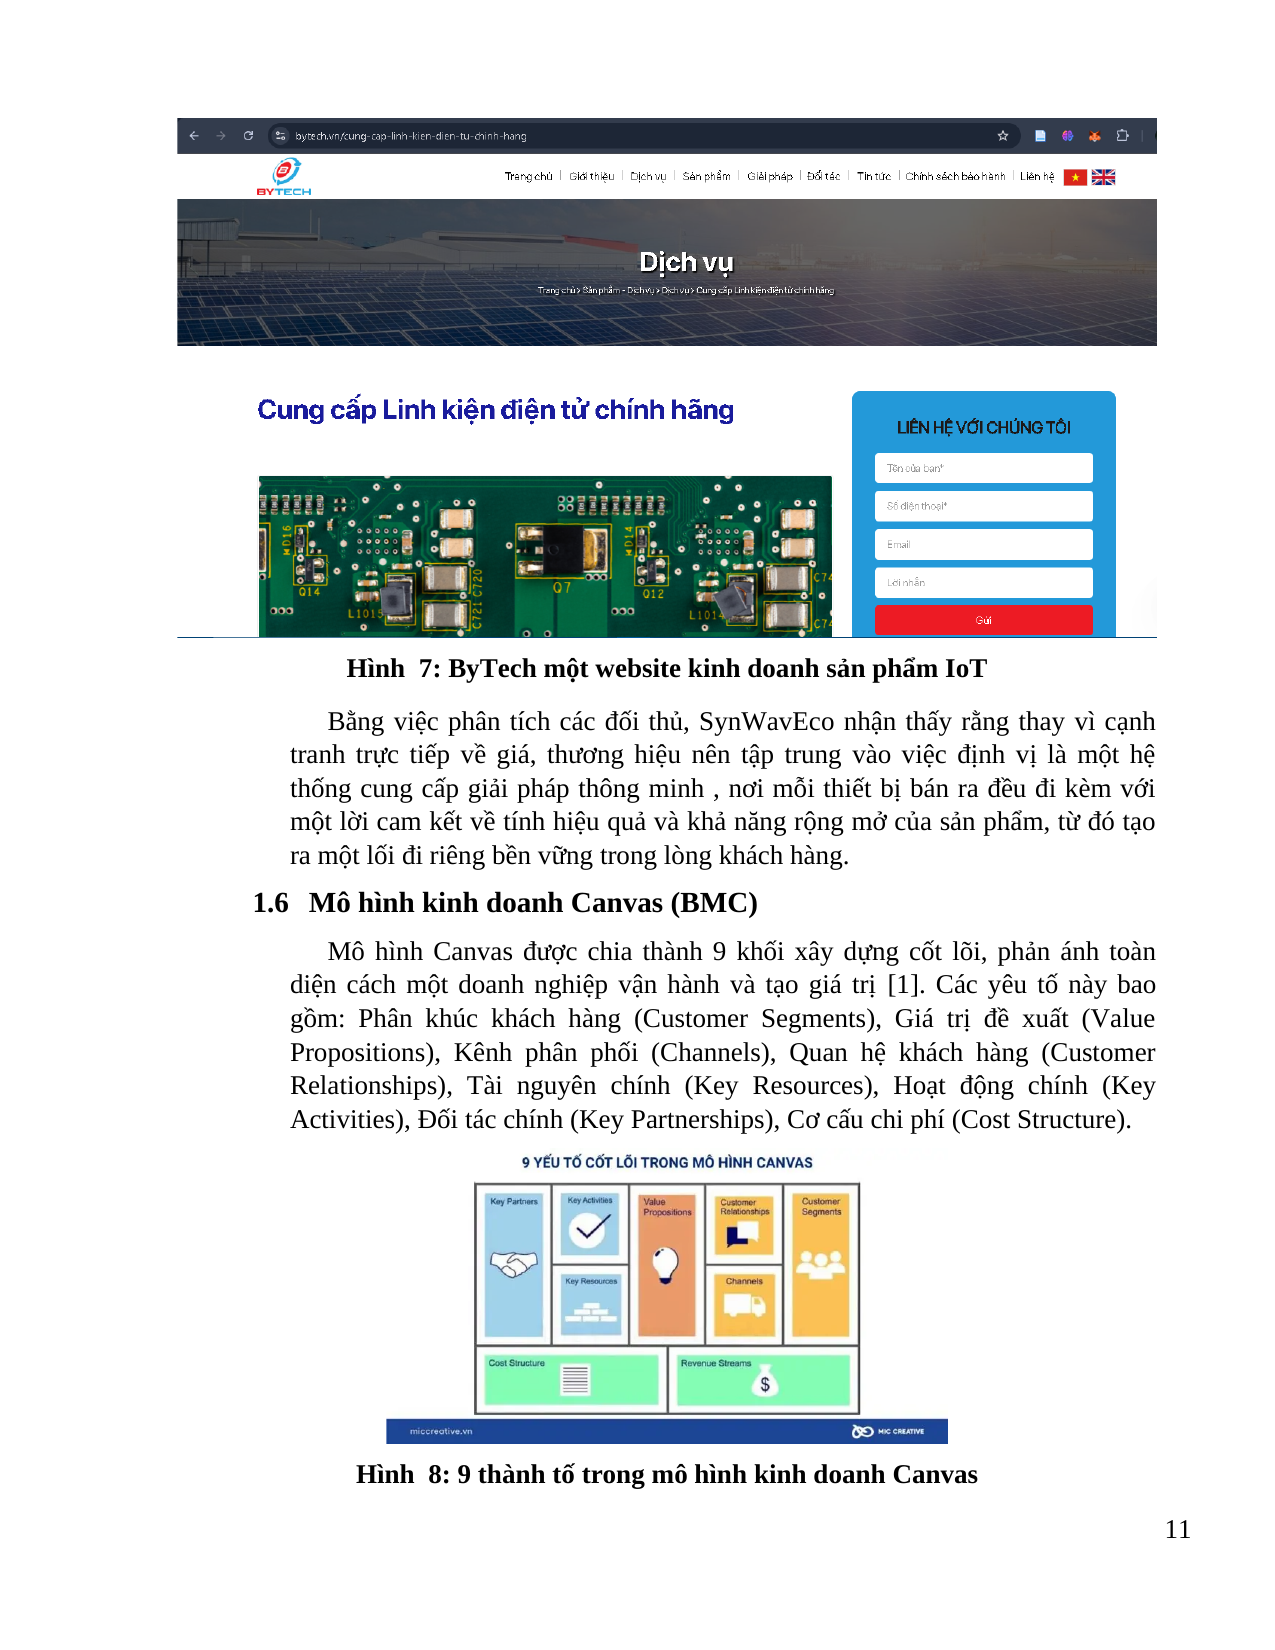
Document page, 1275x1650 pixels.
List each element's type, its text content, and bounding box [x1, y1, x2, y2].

picture [177, 118, 1157, 638]
text Hình 8: 9 thành tố trong mô hình kinh doanh Canvas [177, 1458, 1157, 1490]
list Mô hình kinh doanh Canvas (BMC) [252, 885, 1157, 918]
text Bằng việc phân tích các đối thủ, SynWavEco nhận thấy rằng thay vì cạnh tranh trực tiếp về giá, thương hiệu nên tập trung vào việc định vị là một hệ thống cung cấp giải pháp thông minh , nơi mỗi thiết bị bán ra đều đi kèm với một lời cam kết về tính hiệu quả và khả năng rộng mở của sản phẩm, từ đó tạo ra một lối đi riêng bền vững trong lòng khách hàng. [290, 704, 1157, 870]
list Mô hình Canvas được chia thành 9 khối xây dựng cốt lõi, phản ánh toàn diện cách một doanh nghiệp vận hành và tạo giá trị [1]. Các yêu tố này bao gồm: Phân khúc khách hàng (Customer Segments), Giá trị đề xuất (Value Propositions), Kênh phân phối (Channels), Quan hệ khách hàng (Customer Relationships), Tài nguyên chính (Key Resources), Hoạt động chính (Key Activities), Đối tác chính (Key Partnerships), Cơ cấu chi phí (Cost Structure). [290, 935, 1157, 1134]
text Hình 7: ByTech một website kinh doanh sản phẩm IoT [177, 653, 1157, 684]
